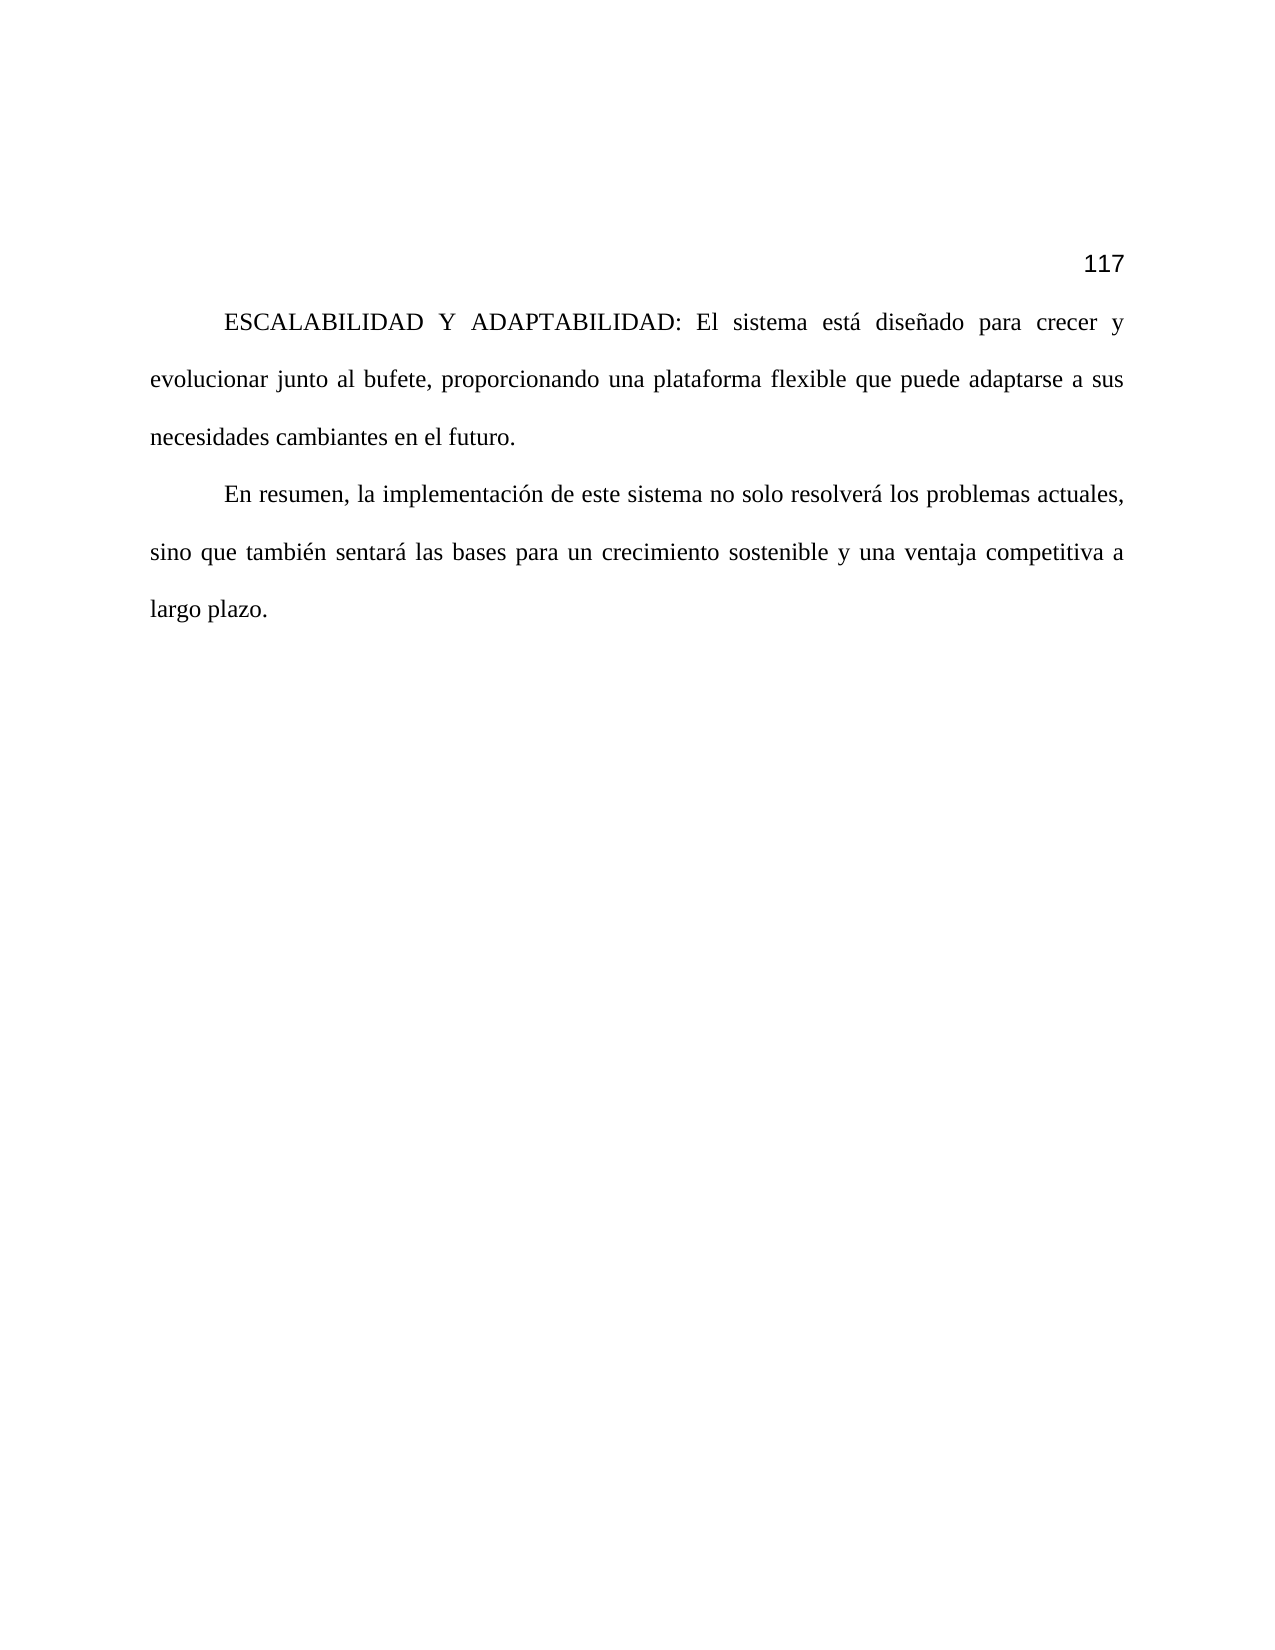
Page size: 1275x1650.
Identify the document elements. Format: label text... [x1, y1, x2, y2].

text ESCALABILIDAD Y ADAPTABILIDAD: El sistema está diseñado para crecer y evolucionar junto al bufete, proporcionando una plataforma flexible que puede adaptarse a sus necesidades cambiantes en el futuro. [150, 307, 1125, 451]
text En resumen, la implementación de este sistema no solo resolverá los problemas actuales, sino que también sentará las bases para un crecimiento sostenible y una ventaja competitiva a largo plazo. [150, 479, 1125, 623]
